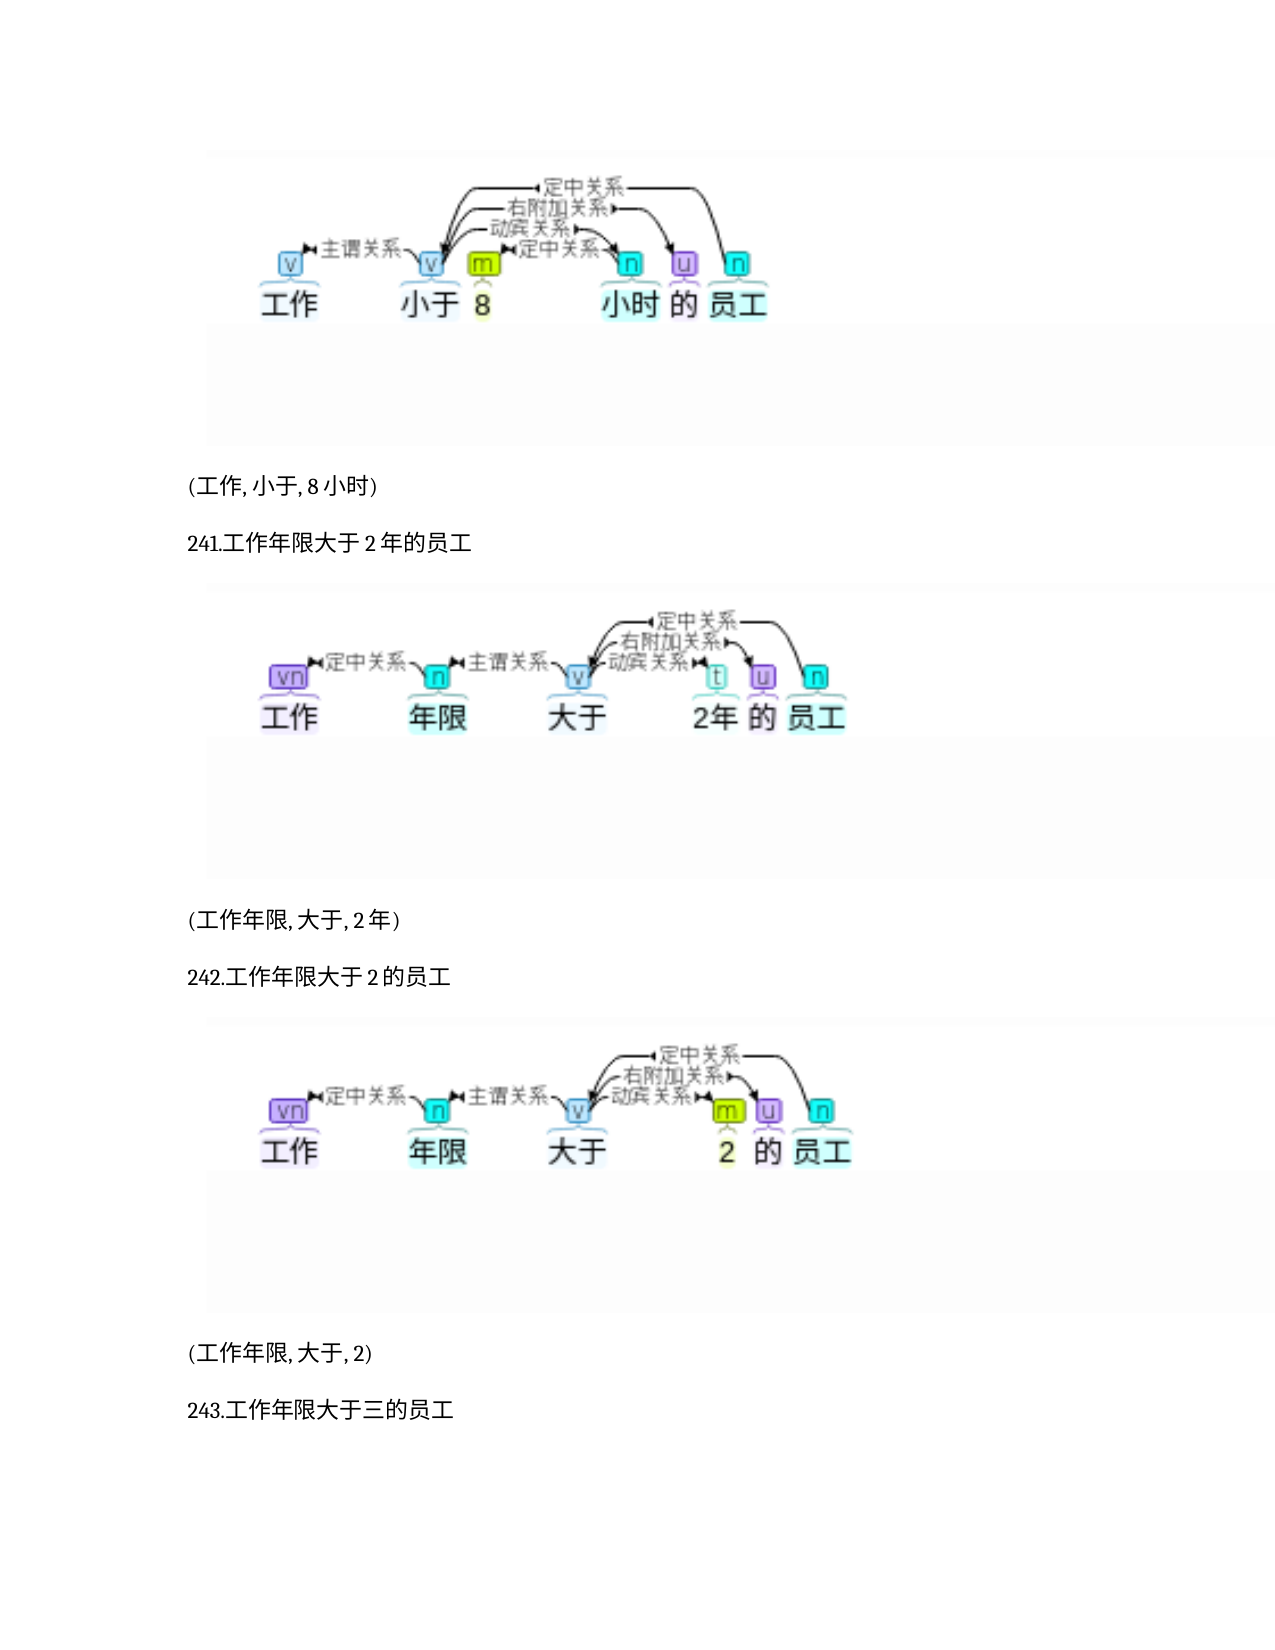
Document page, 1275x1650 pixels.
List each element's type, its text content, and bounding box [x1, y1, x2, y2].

picture [206, 1017, 1275, 1313]
text 243.工作年限大于三的员工 [187, 1394, 1087, 1425]
text 241.工作年限大于2年的员工 [187, 527, 1087, 558]
text (工作年限, 大于, 2) [187, 1337, 1087, 1369]
picture [206, 583, 1275, 879]
text (工作年限, 大于, 2年) [187, 904, 1087, 935]
text (工作, 小于, 8小时) [187, 470, 1087, 501]
picture [206, 150, 1275, 446]
text 242.工作年限大于2的员工 [187, 961, 1087, 992]
